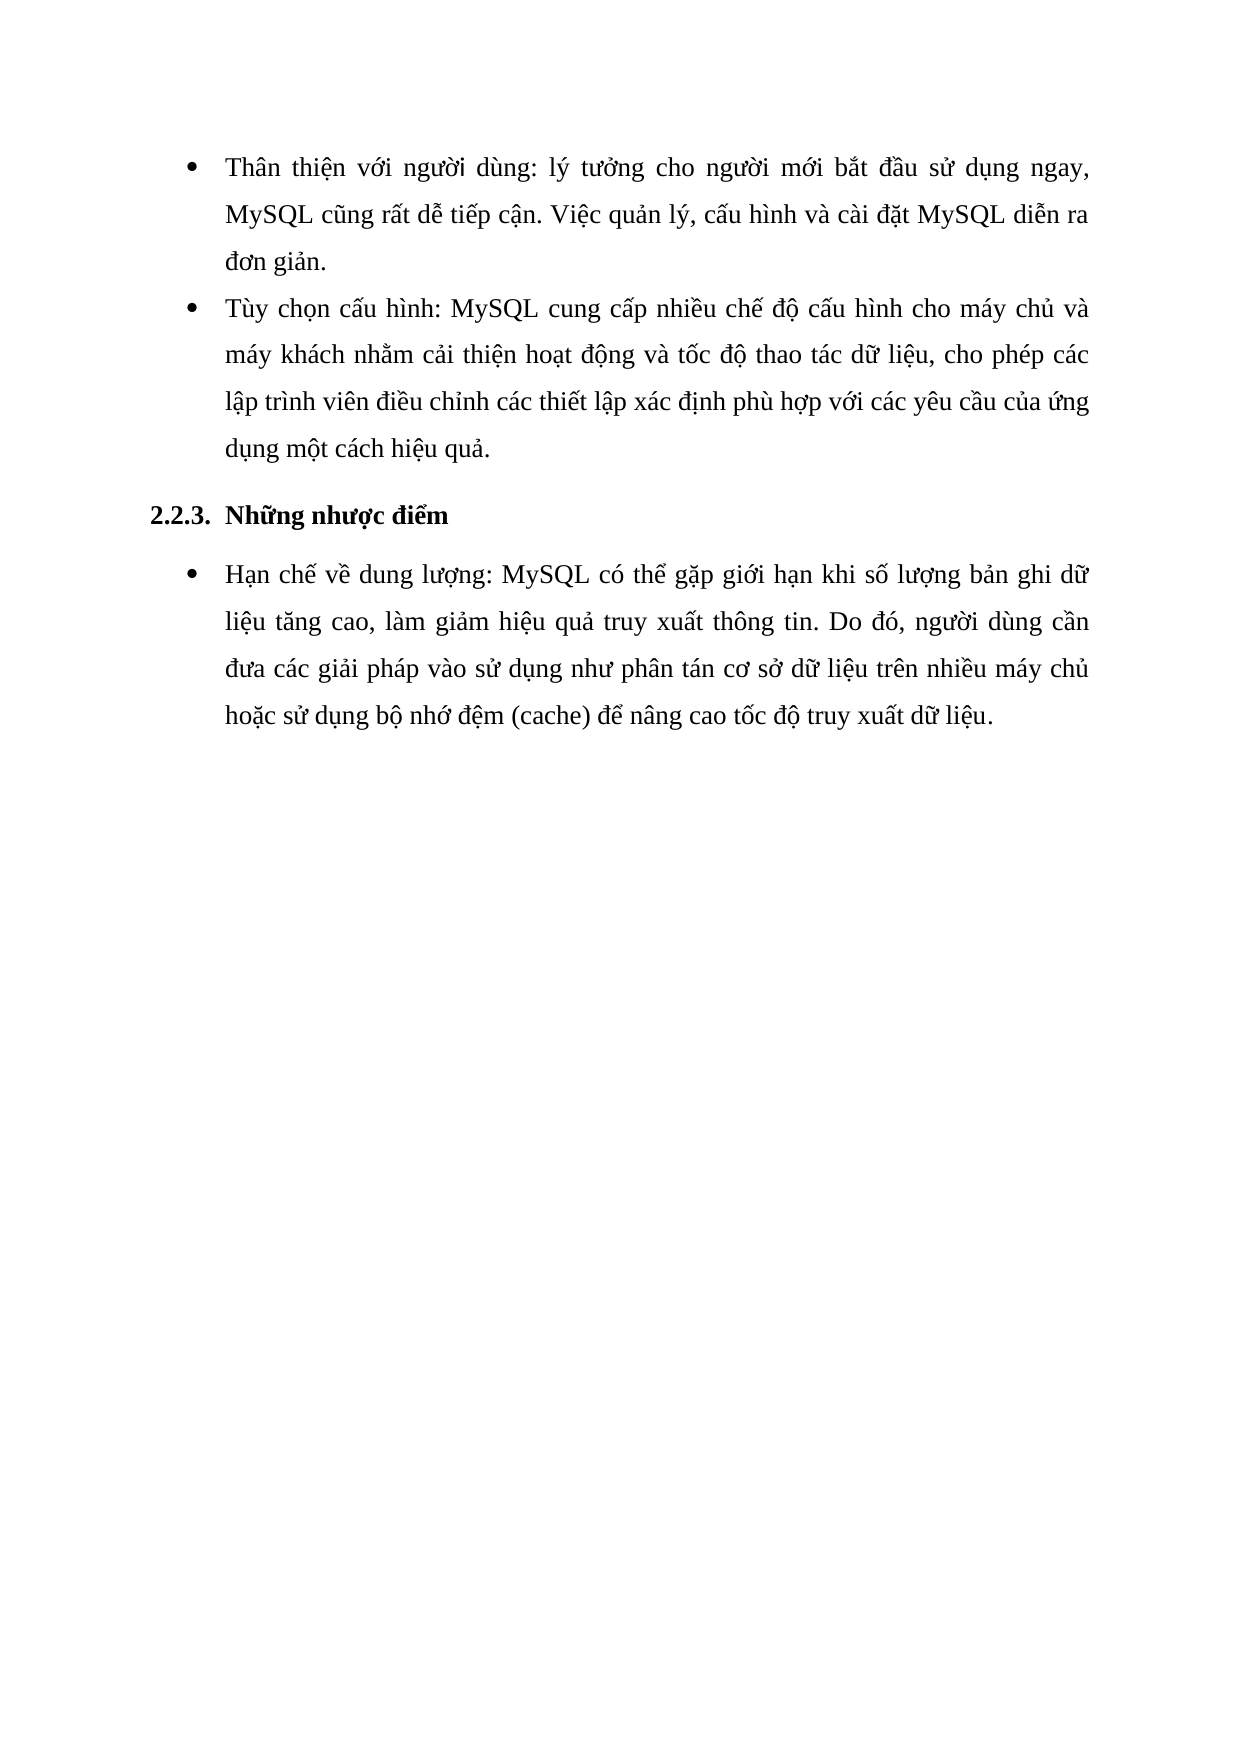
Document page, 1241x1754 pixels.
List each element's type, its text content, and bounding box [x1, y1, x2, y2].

list Thân thiện với người dùng: lý tưởng cho người mới bắt đầu sử dụng ngay, MySQL cũng rất dễ tiếp cận. Việc quản lý, cấu hình và cài đặt MySQL diễn ra đơn giản. [187, 150, 1090, 276]
subtitle Những nhược điểm [150, 499, 1090, 531]
list Tùy chọn cấu hình: MySQL cung cấp nhiều chế độ cấu hình cho máy chủ và máy khách nhằm cải thiện hoạt động và tốc độ thao tác dữ liệu, cho phép các lập trình viên điều chỉnh các thiết lập xác định phù hợp với các yêu cầu của ứng dụng một cách hiệu quả. [187, 292, 1090, 463]
list Hạn chế về dung lượng: MySQL có thể gặp giới hạn khi số lượng bản ghi dữ liệu tăng cao, làm giảm hiệu quả truy xuất thông tin. Do đó, người dùng cần đưa các giải pháp vào sử dụng như phân tán cơ sở dữ liệu trên nhiều máy chủ hoặc sử dụng bộ nhớ đệm (cache) để nâng cao tốc độ truy xuất dữ liệu. [187, 559, 1090, 730]
